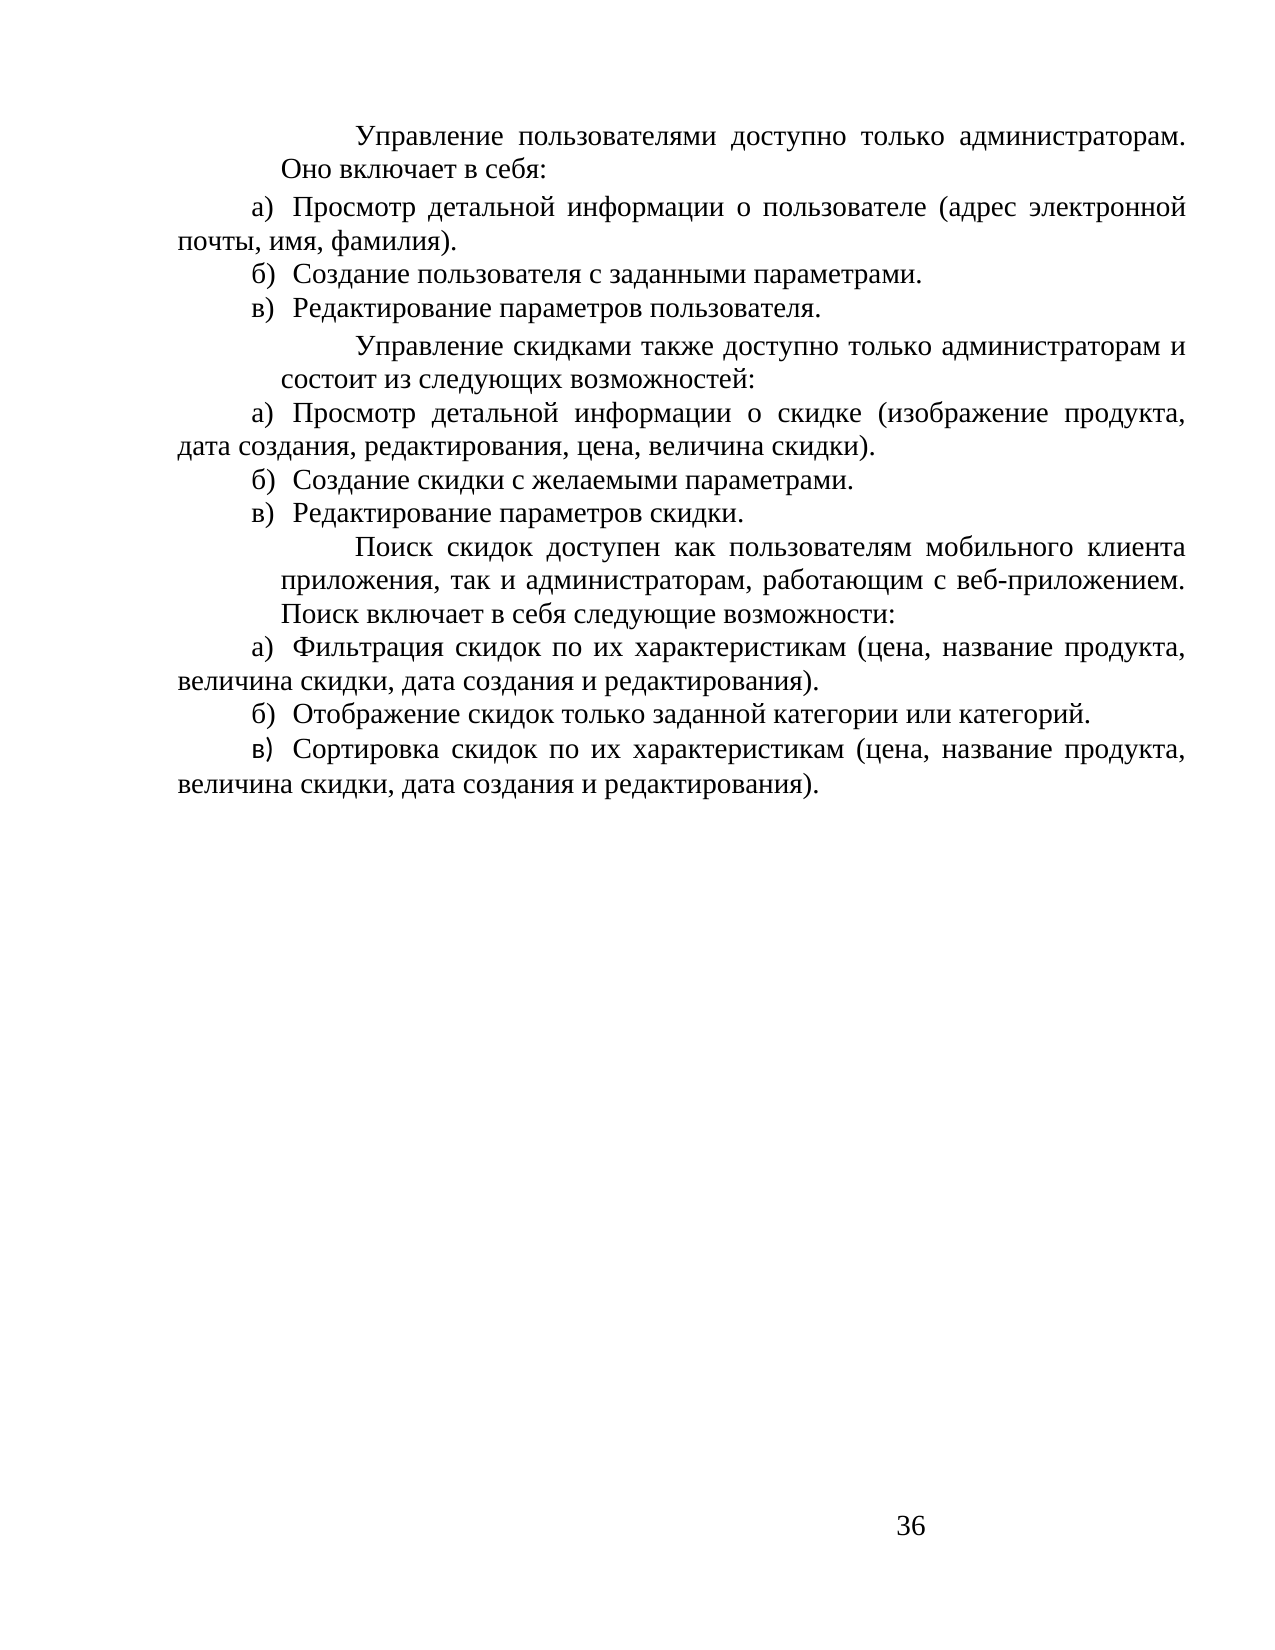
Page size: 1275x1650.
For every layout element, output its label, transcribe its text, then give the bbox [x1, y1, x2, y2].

list Редактирование параметров скидки. [177, 495, 1186, 529]
list Просмотр детальной информации о пользователе (адрес электронной почты, имя, фамилия). [177, 189, 1186, 256]
text Управление пользователями доступно только администраторам. Оно включает в себя: [281, 118, 1186, 185]
list Сортировка скидок по их характеристикам (цена, название продукта, величина скидки, дата создания и редактирования). [177, 730, 1186, 799]
list Просмотр детальной информации о скидке (изображение продукта, дата создания, редактирования, цена, величина скидки). [177, 395, 1186, 462]
text Поиск скидок доступен как пользователям мобильного клиента приложения, так и администраторам, работающим с веб-приложением. Поиск включает в себя следующие возможности: [281, 529, 1186, 629]
list Создание скидки с желаемыми параметрами. [177, 462, 1186, 495]
list Создание пользователя с заданными параметрами. [177, 256, 1186, 290]
list Фильтрация скидок по их характеристикам (цена, название продукта, величина скидки, дата создания и редактирования). [177, 629, 1186, 697]
list Отображение скидок только заданной категории или категорий. [177, 697, 1186, 730]
text Управление скидками также доступно только администраторам и состоит из следующих возможностей: [281, 328, 1186, 395]
list Редактирование параметров пользователя. [177, 290, 1186, 323]
